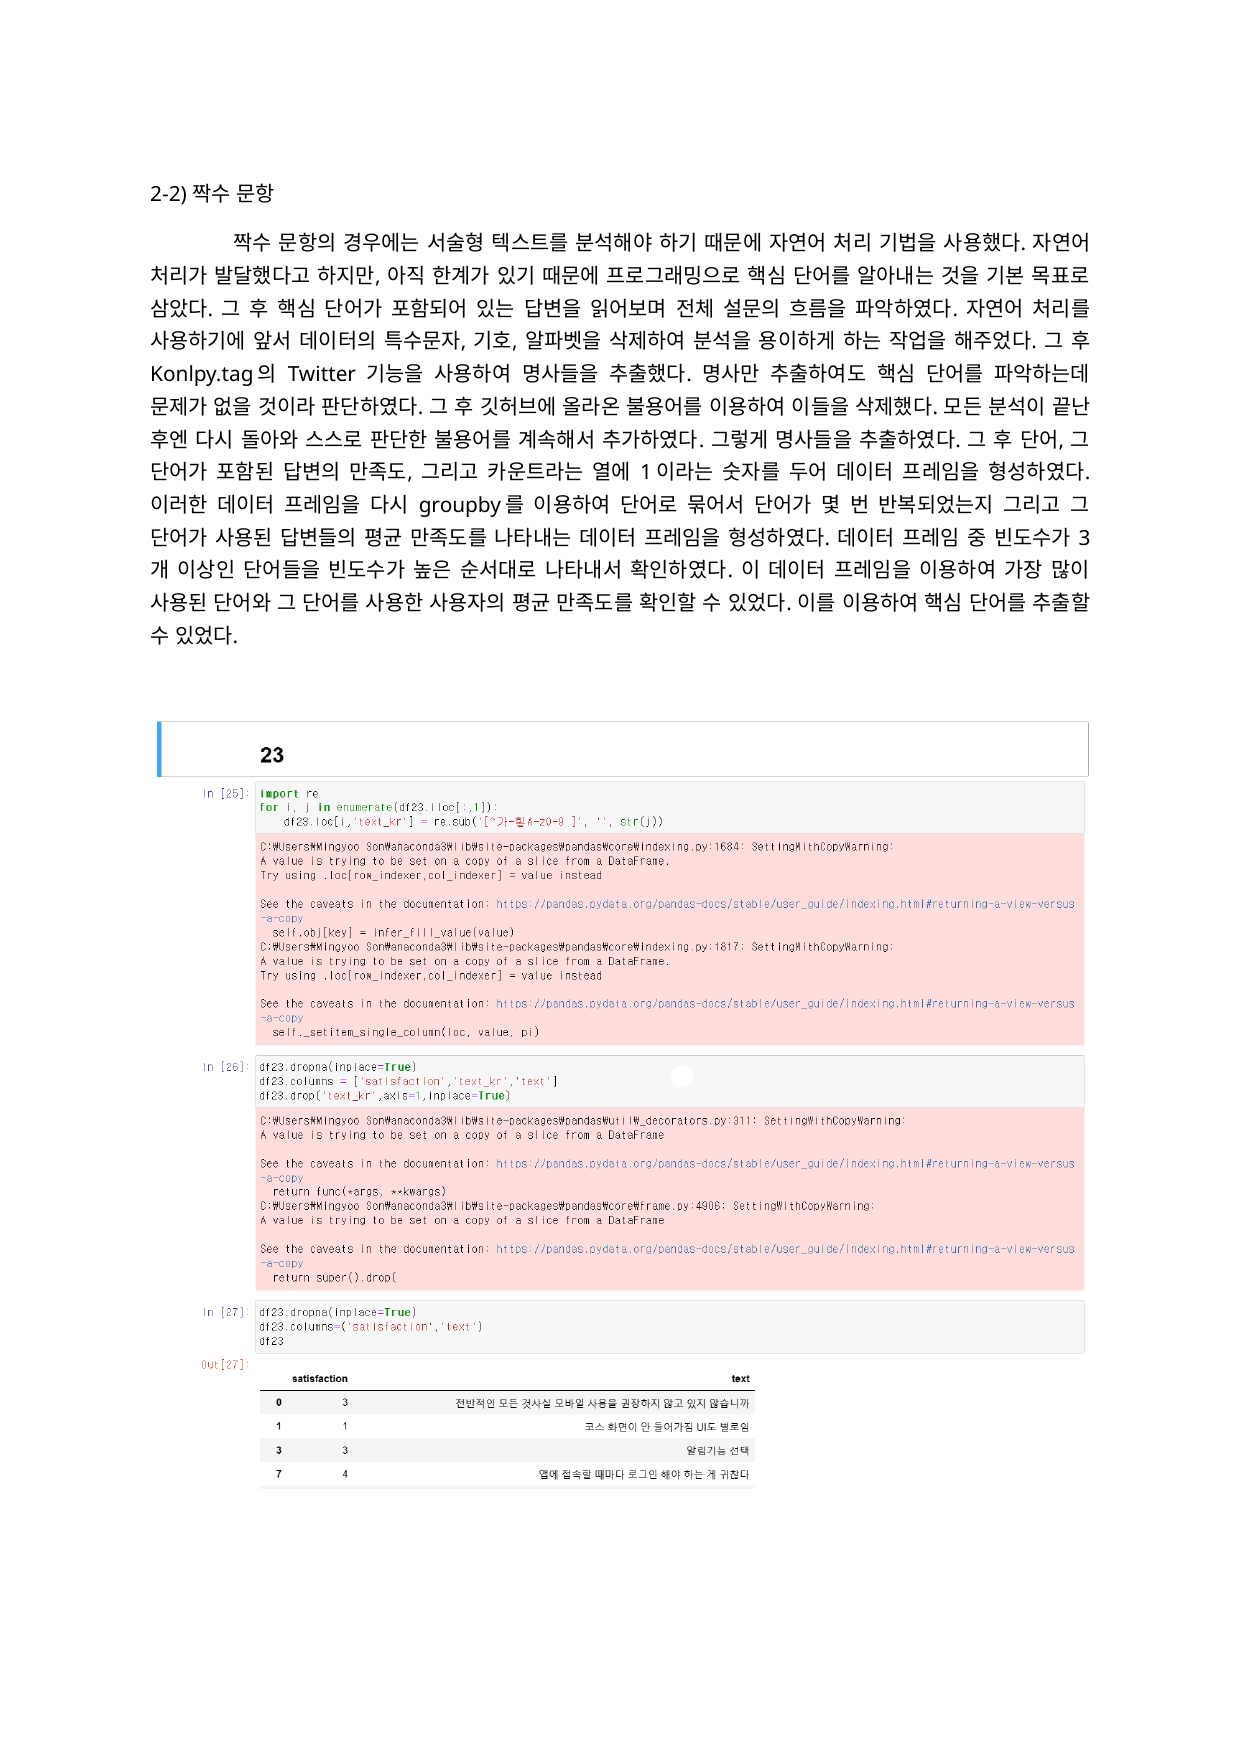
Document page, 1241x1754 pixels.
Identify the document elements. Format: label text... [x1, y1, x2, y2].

text 짝수 문항의 경우에는 서술형 텍스트를 분석해야 하기 때문에 자연어 처리 기법을 사용했다. 자연어 처리가 발달했다고 하지만, 아직 한계가 있기 때문에 프로그래밍으로 핵심 단어를 알아내는 것을 기본 목표로 삼았다. 그 후 핵심 단어가 포함되어 있는 답변을 읽어보며 전체 설문의 흐름을 파악하였다. 자연어 처리를 사용하기에 앞서 데이터의 특수문자, 기호, 알파벳을 삭제하여 분석을 용이하게 하는 작업을 해주었다. 그 후 Konlpy.tag의 Twitter 기능을 사용하여 명사들을 추출했다. 명사만 추출하여도 핵심 단어를 파악하는데 문제가 없을 것이라 판단하였다. 그 후 깃허브에 올라온 불용어를 이용하여 이들을 삭제했다. 모든 분석이 끝난 후엔 다시 돌아와 스스로 판단한 불용어를 계속해서 추가하였다. 그렇게 명사들을 추출하였다. 그 후 단어, 그 단어가 포함된 답변의 만족도, 그리고 카운트라는 열에 1이라는 숫자를 두어 데이터 프레임을 형성하였다. 이러한 데이터 프레임을 다시 groupby를 이용하여 단어로 묶어서 단어가 몇 번 반복되었는지 그리고 그 단어가 사용된 답변들의 평균 만족도를 나타내는 데이터 프레임을 형성하였다. 데이터 프레임 중 빈도수가 3개 이상인 단어들을 빈도수가 높은 순서대로 나타내서 확인하였다. 이 데이터 프레임을 이용하여 가장 많이 사용된 단어와 그 단어를 사용한 사용자의 평균 만족도를 확인할 수 있었다. 이를 이용하여 핵심 단어를 추출할 수 있었다. [150, 227, 1090, 649]
picture [150, 715, 1091, 1489]
text 2-2) 짝수 문항 [150, 177, 1090, 207]
